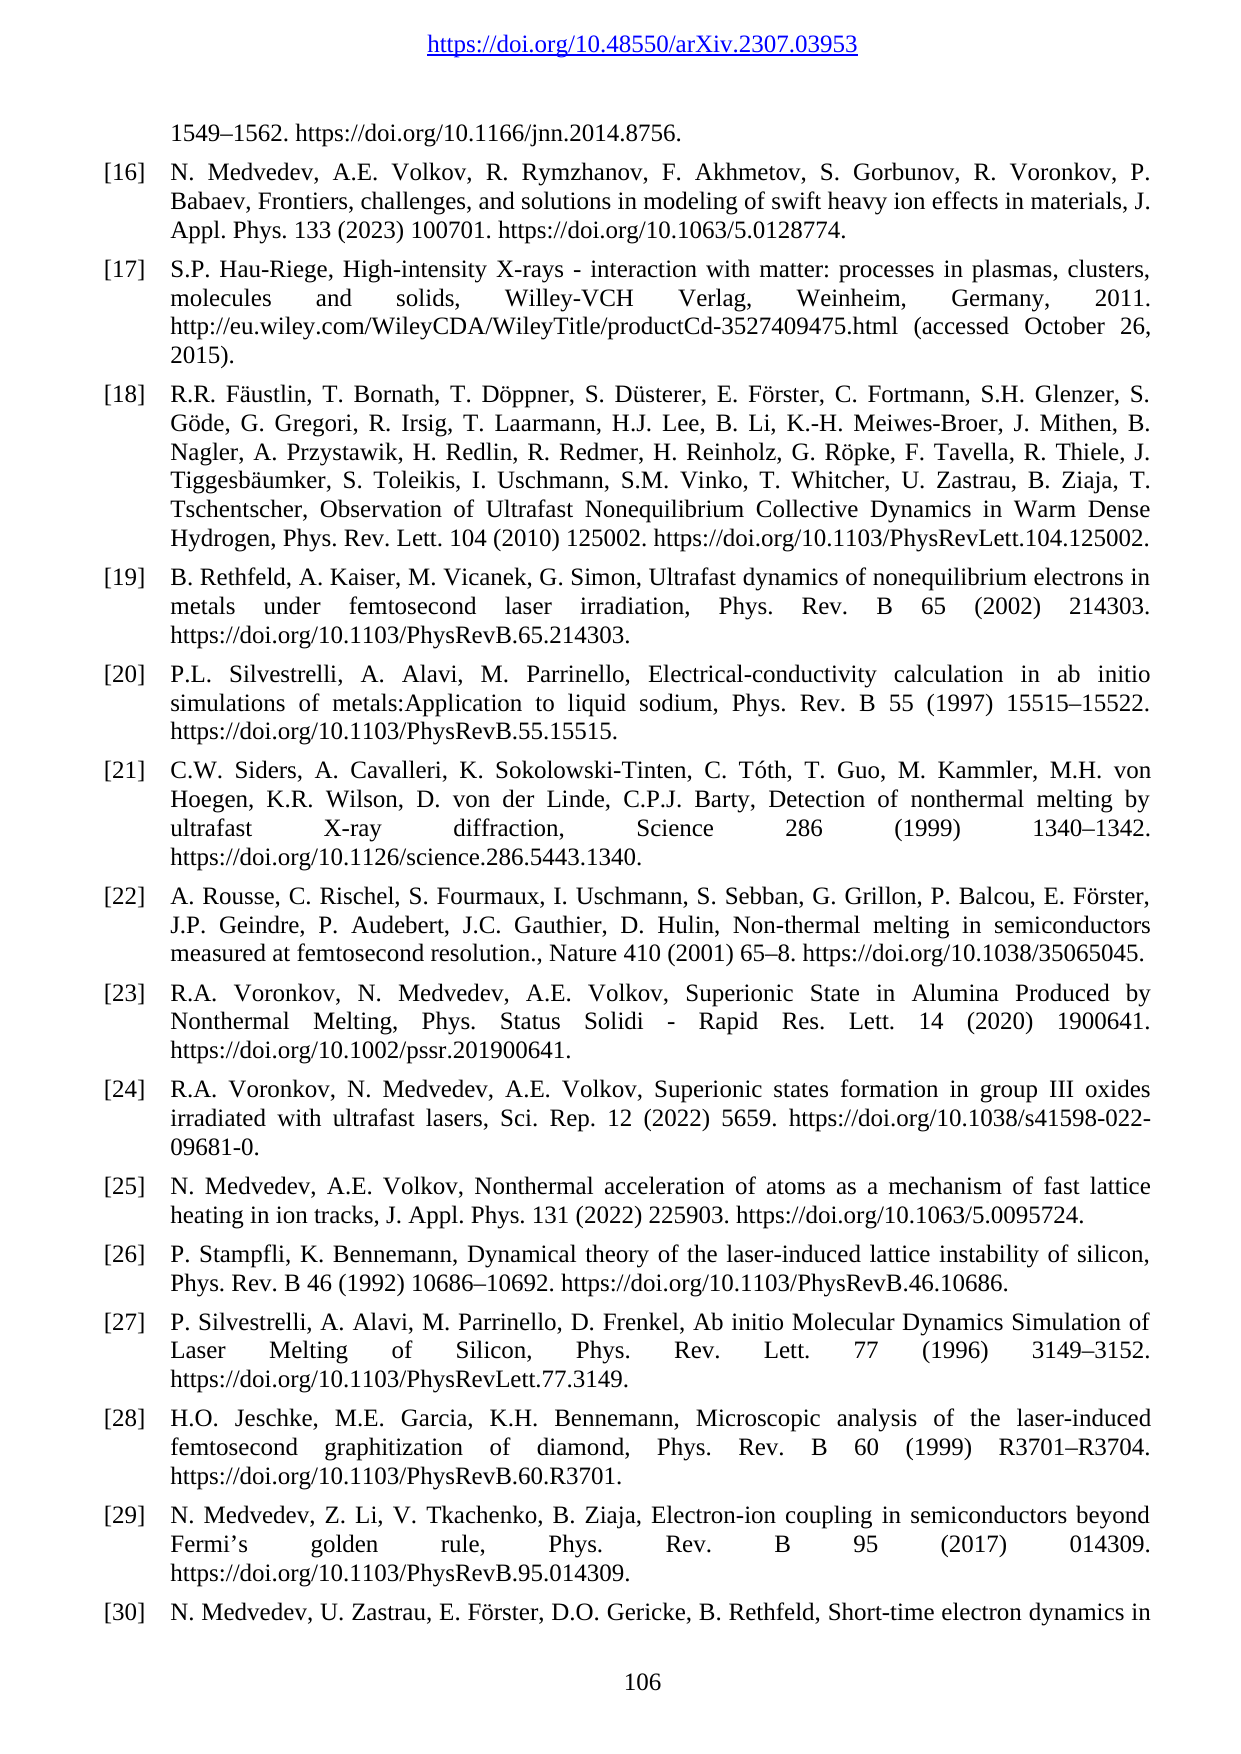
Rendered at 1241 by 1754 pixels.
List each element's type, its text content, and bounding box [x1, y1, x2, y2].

text [26] P. Stampfli, K. Bennemann, Dynamical theory of the laser-induced lattice instability of silicon, Phys. Rev. B 46 (1992) 10686–10692. https://doi.org/10.1103/PhysRevB.46.10686. [103, 1239, 1152, 1296]
text [28] H.O. Jeschke, M.E. Garcia, K.H. Bennemann, Microscopic analysis of the laser-induced femtosecond graphitization of diamond, Phys. Rev. B 60 (1999) R3701–R3704. https://doi.org/10.1103/PhysRevB.60.R3701. [103, 1403, 1152, 1490]
text [22] A. Rousse, C. Rischel, S. Fourmaux, I. Uschmann, S. Sebban, G. Grillon, P. Balcou, E. Förster, J.P. Geindre, P. Audebert, J.C. Gauthier, D. Hulin, Non-thermal melting in semiconductors measured at femtosecond resolution., Nature 410 (2001) 65–8. https://doi.org/10.1038/35065045. [103, 881, 1152, 967]
text [18] R.R. Fäustlin, T. Bornath, T. Döppner, S. Düsterer, E. Förster, C. Fortmann, S.H. Glenzer, S. Göde, G. Gregori, R. Irsig, T. Laarmann, H.J. Lee, B. Li, K.-H. Meiwes-Broer, J. Mithen, B. Nagler, A. Przystawik, H. Redlin, R. Redmer, H. Reinholz, G. Röpke, F. Tavella, R. Thiele, J. Tiggesbäumker, S. Toleikis, I. Uschmann, S.M. Vinko, T. Whitcher, U. Zastrau, B. Ziaja, T. Tschentscher, Observation of Ultrafast Nonequilibrium Collective Dynamics in Warm Dense Hydrogen, Phys. Rev. Lett. 104 (2010) 125002. https://doi.org/10.1103/PhysRevLett.104.125002. [103, 379, 1152, 552]
text [19] B. Rethfeld, A. Kaiser, M. Vicanek, G. Simon, Ultrafast dynamics of nonequilibrium electrons in metals under femtosecond laser irradiation, Phys. Rev. B 65 (2002) 214303. https://doi.org/10.1103/PhysRevB.65.214303. [103, 562, 1152, 648]
text [20] P.L. Silvestrelli, A. Alavi, M. Parrinello, Electrical-conductivity calculation in ab initio simulations of metals:Application to liquid sodium, Phys. Rev. B 55 (1997) 15515–15522. https://doi.org/10.1103/PhysRevB.55.15515. [103, 659, 1152, 745]
text [24] R.A. Voronkov, N. Medvedev, A.E. Volkov, Superionic states formation in group III oxides irradiated with ultrafast lasers, Sci. Rep. 12 (2022) 5659. https://doi.org/10.1038/s41598-022-09681-0. [103, 1074, 1152, 1161]
text [25] N. Medvedev, A.E. Volkov, Nonthermal acceleration of atoms as a mechanism of fast lattice heating in ion tracks, J. Appl. Phys. 131 (2022) 225903. https://doi.org/10.1063/5.0095724. [103, 1171, 1152, 1228]
text [27] P. Silvestrelli, A. Alavi, M. Parrinello, D. Frenkel, Ab initio Molecular Dynamics Simulation of Laser Melting of Silicon, Phys. Rev. Lett. 77 (1996) 3149–3152. https://doi.org/10.1103/PhysRevLett.77.3149. [103, 1307, 1152, 1393]
text [21] C.W. Siders, A. Cavalleri, K. Sokolowski-Tinten, C. Tóth, T. Guo, M. Kammler, M.H. von Hoegen, K.R. Wilson, D. von der Linde, C.P.J. Barty, Detection of nonthermal melting by ultrafast X-ray diffraction, Science 286 (1999) 1340–1342. https://doi.org/10.1126/science.286.5443.1340. [103, 756, 1152, 871]
text [17] S.P. Hau-Riege, High-intensity X-rays - interaction with matter: processes in plasmas, clusters, molecules and solids, Willey-VCH Verlag, Weinheim, Germany, 2011. http://eu.wiley.com/WileyCDA/WileyTitle/productCd-3527409475.html (accessed October 26, 2015). [103, 254, 1152, 369]
text [23] R.A. Voronkov, N. Medvedev, A.E. Volkov, Superionic State in Alumina Produced by Nonthermal Melting, Phys. Status Solidi - Rapid Res. Lett. 14 (2020) 1900641. https://doi.org/10.1002/pssr.201900641. [103, 978, 1152, 1064]
text [29] N. Medvedev, Z. Li, V. Tkachenko, B. Ziaja, Electron-ion coupling in semiconductors beyond Fermi’s golden rule, Phys. Rev. B 95 (2017) 014309. https://doi.org/10.1103/PhysRevB.95.014309. [103, 1500, 1152, 1586]
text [103, 118, 1152, 147]
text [103, 1597, 1152, 1626]
text [16] N. Medvedev, A.E. Volkov, R. Rymzhanov, F. Akhmetov, S. Gorbunov, R. Voronkov, P. Babaev, Frontiers, challenges, and solutions in modeling of swift heavy ion effects in materials, J. Appl. Phys. 133 (2023) 100701. https://doi.org/10.1063/5.0128774. [103, 157, 1152, 243]
